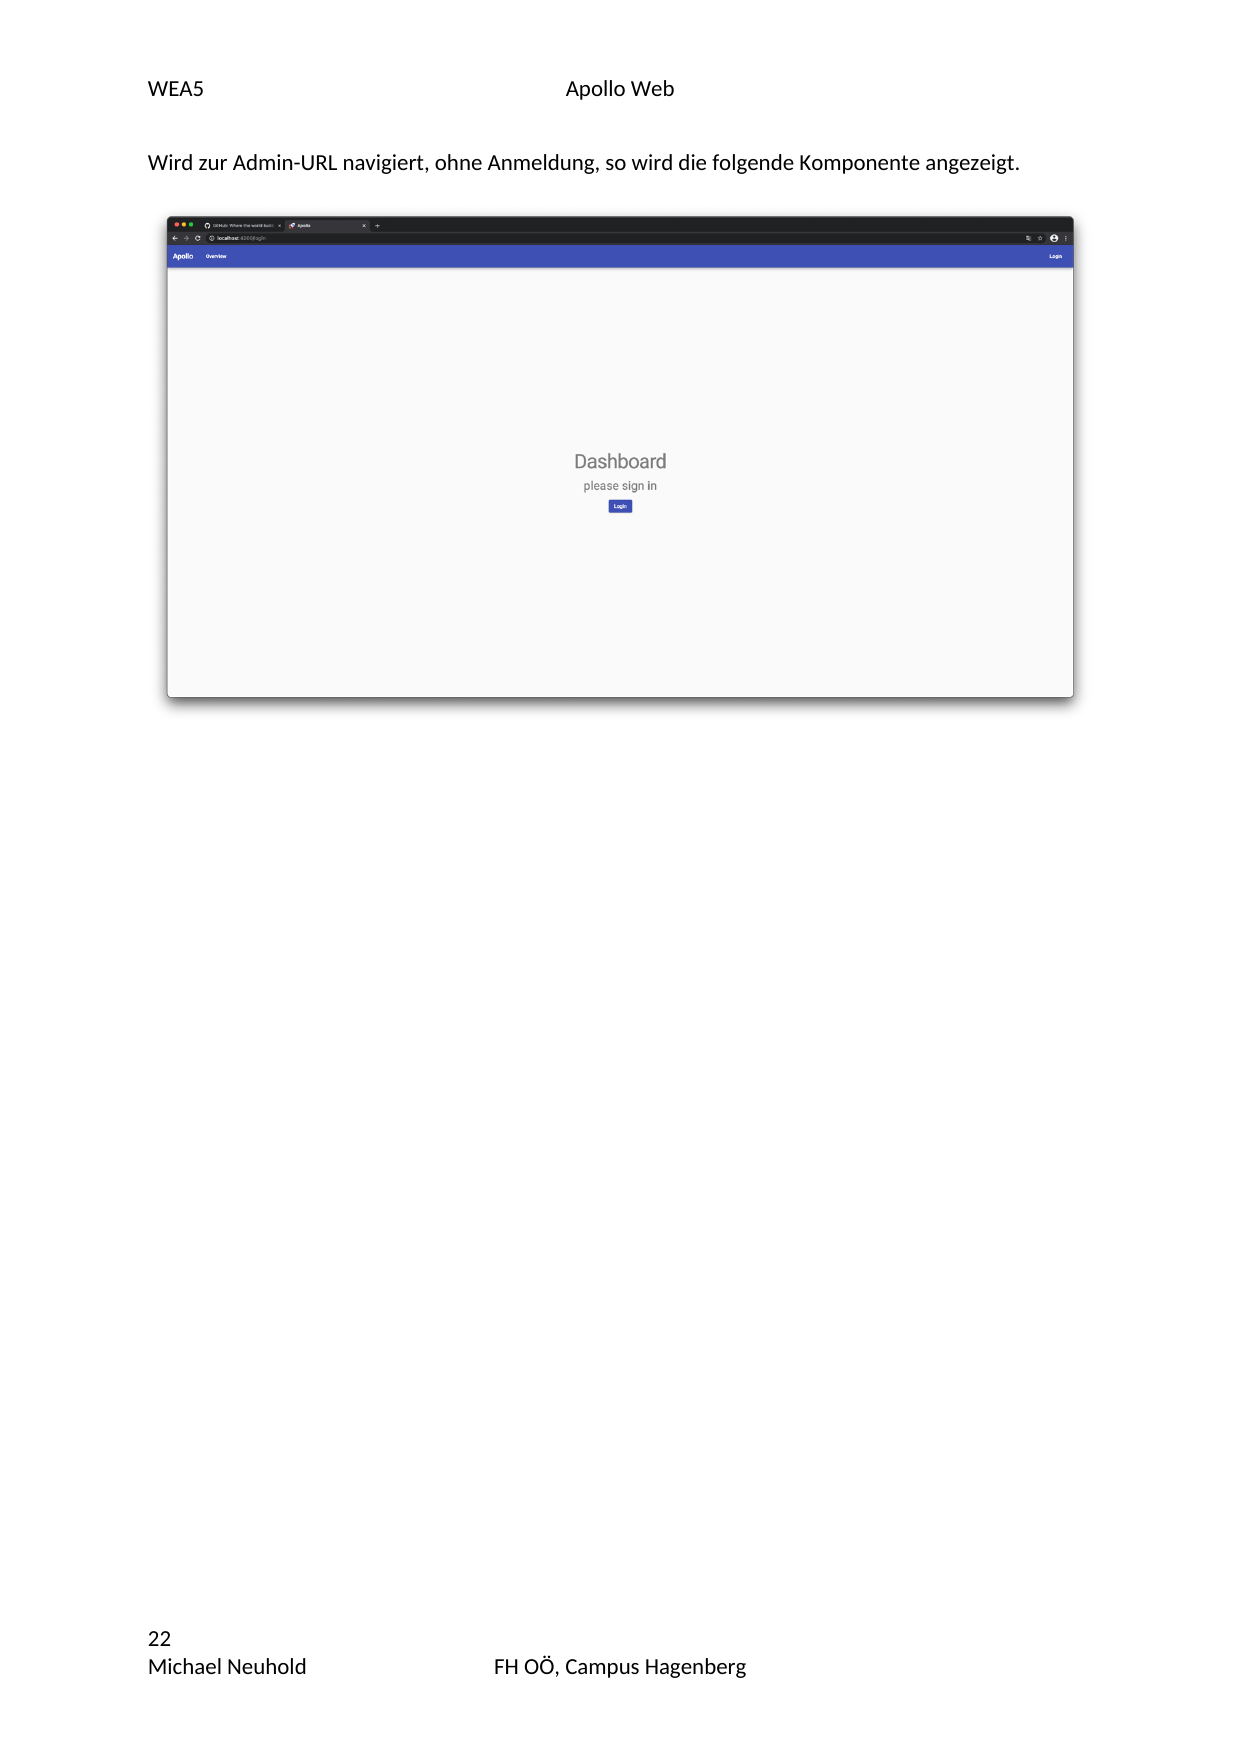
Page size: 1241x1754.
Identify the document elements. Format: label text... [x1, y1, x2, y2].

text Wird zur Admin-URL navigiert, ohne Anmeldung, so wird die folgende Komponente angezeigt. [148, 148, 1093, 176]
picture [147, 203, 1093, 723]
